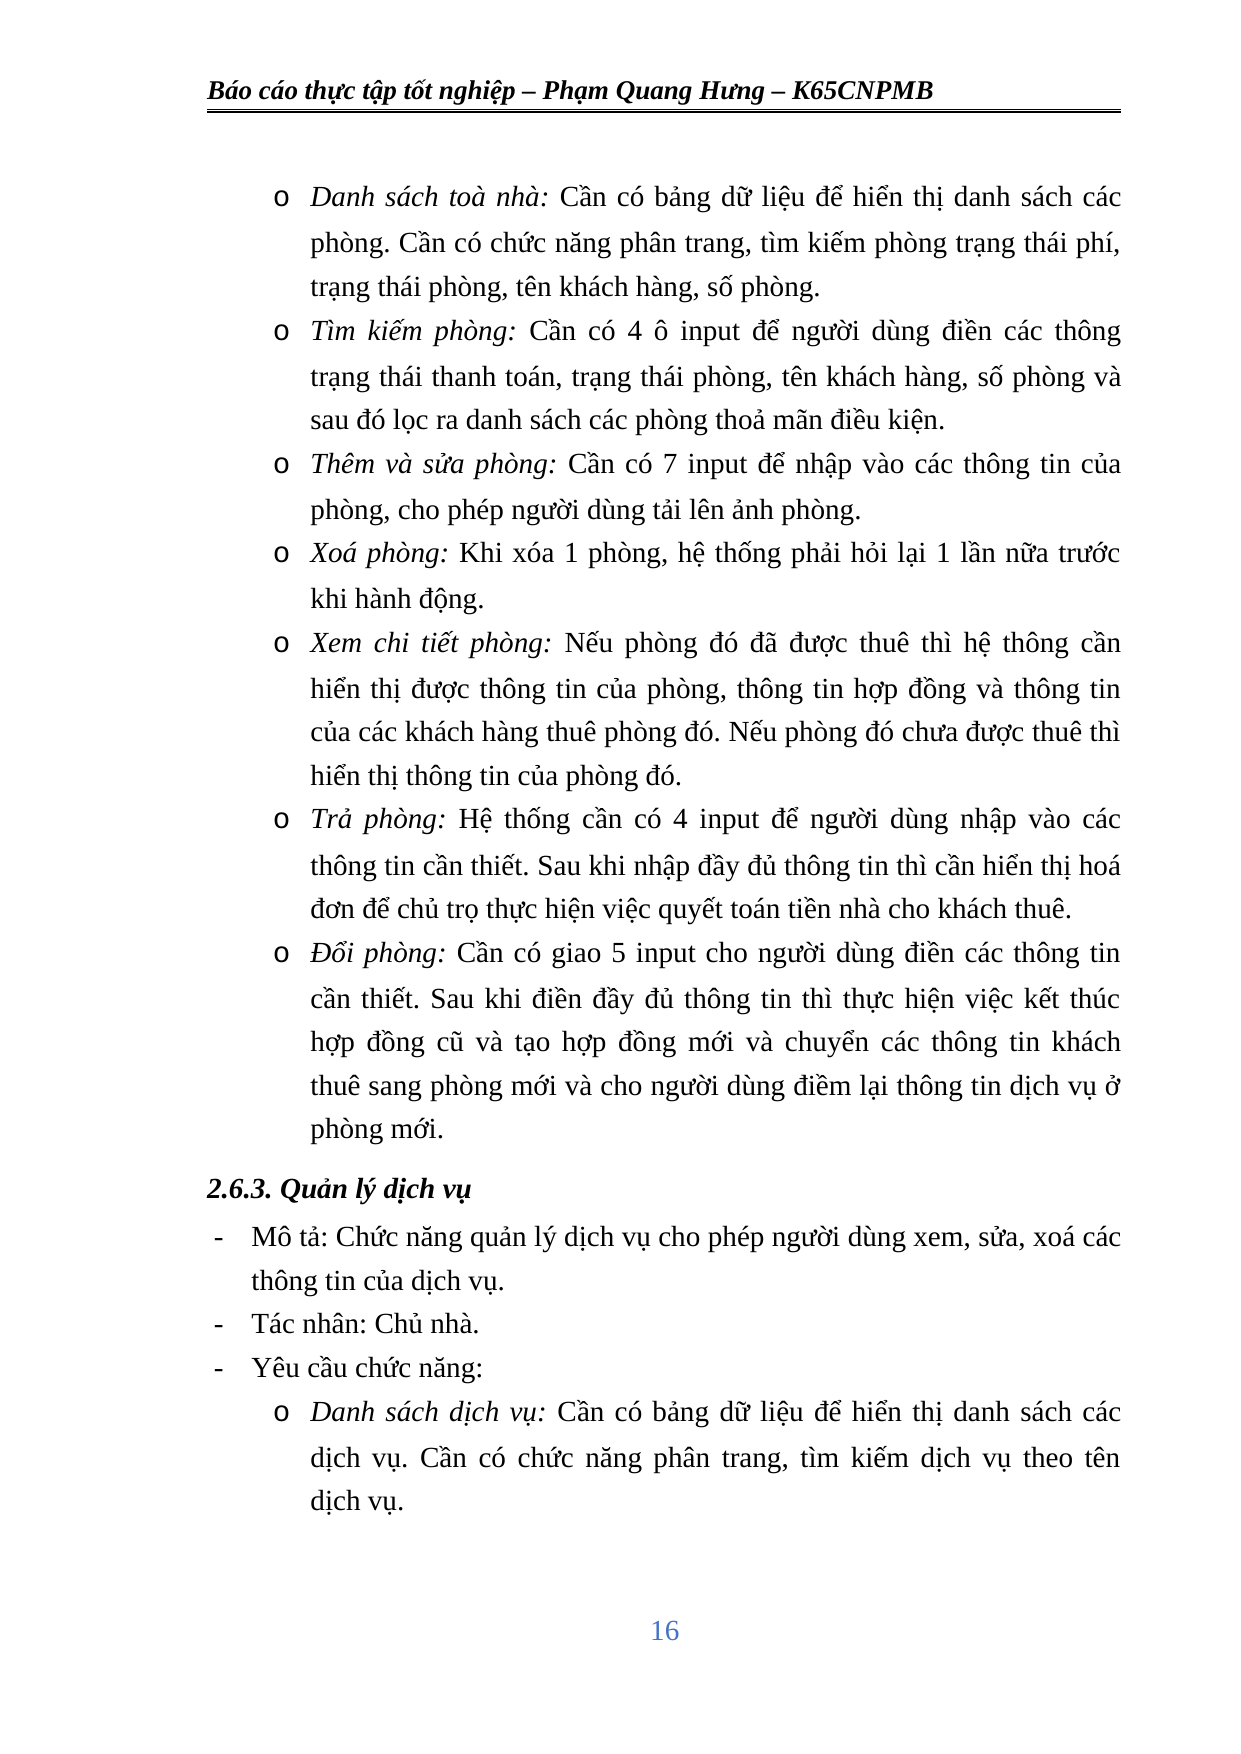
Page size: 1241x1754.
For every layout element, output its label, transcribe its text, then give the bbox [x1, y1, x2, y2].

subtitle 2.6.3. Quản lý dịch vụ [207, 1172, 1122, 1205]
list Danh sách dịch vụ: Cần có bảng dữ liệu để hiển thị danh sách các dịch vụ. Cần có chức năng phân trang, tìm kiếm dịch vụ theo tên dịch vụ. [273, 1394, 1122, 1517]
list Thêm và sửa phòng: Cần có 7 input để nhập vào các thông tin của phòng, cho phép người dùng tải lên ảnh phòng. [273, 446, 1122, 525]
list Tác nhân: Chủ nhà. [214, 1307, 1122, 1340]
list Tìm kiếm phòng: Cần có 4 ô input để người dùng điền các thông trạng thái thanh toán, trạng thái phòng, tên khách hàng, số phòng và sau đó lọc ra danh sách các phòng thoả mãn điều kiện. [273, 313, 1122, 436]
list Yêu cầu chức năng: [214, 1350, 1122, 1384]
list Mô tả: Chức năng quản lý dịch vụ cho phép người dùng xem, sửa, xoá các thông tin của dịch vụ. [214, 1219, 1122, 1297]
list Xoá phòng: Khi xóa 1 phòng, hệ thống phải hỏi lại 1 lần nữa trước khi hành động. [273, 535, 1122, 615]
list Xem chi tiết phòng: Nếu phòng đó đã được thuê thì hệ thông cần hiển thị được thông tin của phòng, thông tin hợp đồng và thông tin của các khách hàng thuê phòng đó. Nếu phòng đó chưa được thuê thì hiển thị thông tin của phòng đó. [273, 625, 1122, 792]
list Đổi phòng: Cần có giao 5 input cho người dùng điền các thông tin cần thiết. Sau khi điền đầy đủ thông tin thì thực hiện việc kết thúc hợp đồng cũ và tạo hợp đồng mới và chuyển các thông tin khách thuê sang phòng mới và cho người dùng điềm lại thông tin dịch vụ ở phòng mới. [273, 935, 1122, 1145]
list Trả phòng: Hệ thống cần có 4 input để người dùng nhập vào các thông tin cần thiết. Sau khi nhập đầy đủ thông tin thì cần hiển thị hoá đơn để chủ trọ thực hiện việc quyết toán tiền nhà cho khách thuê. [273, 802, 1122, 925]
list Danh sách toà nhà: Cần có bảng dữ liệu để hiển thị danh sách các phòng. Cần có chức năng phân trang, tìm kiếm phòng trạng thái phí, trạng thái phòng, tên khách hàng, số phòng. [273, 179, 1122, 303]
